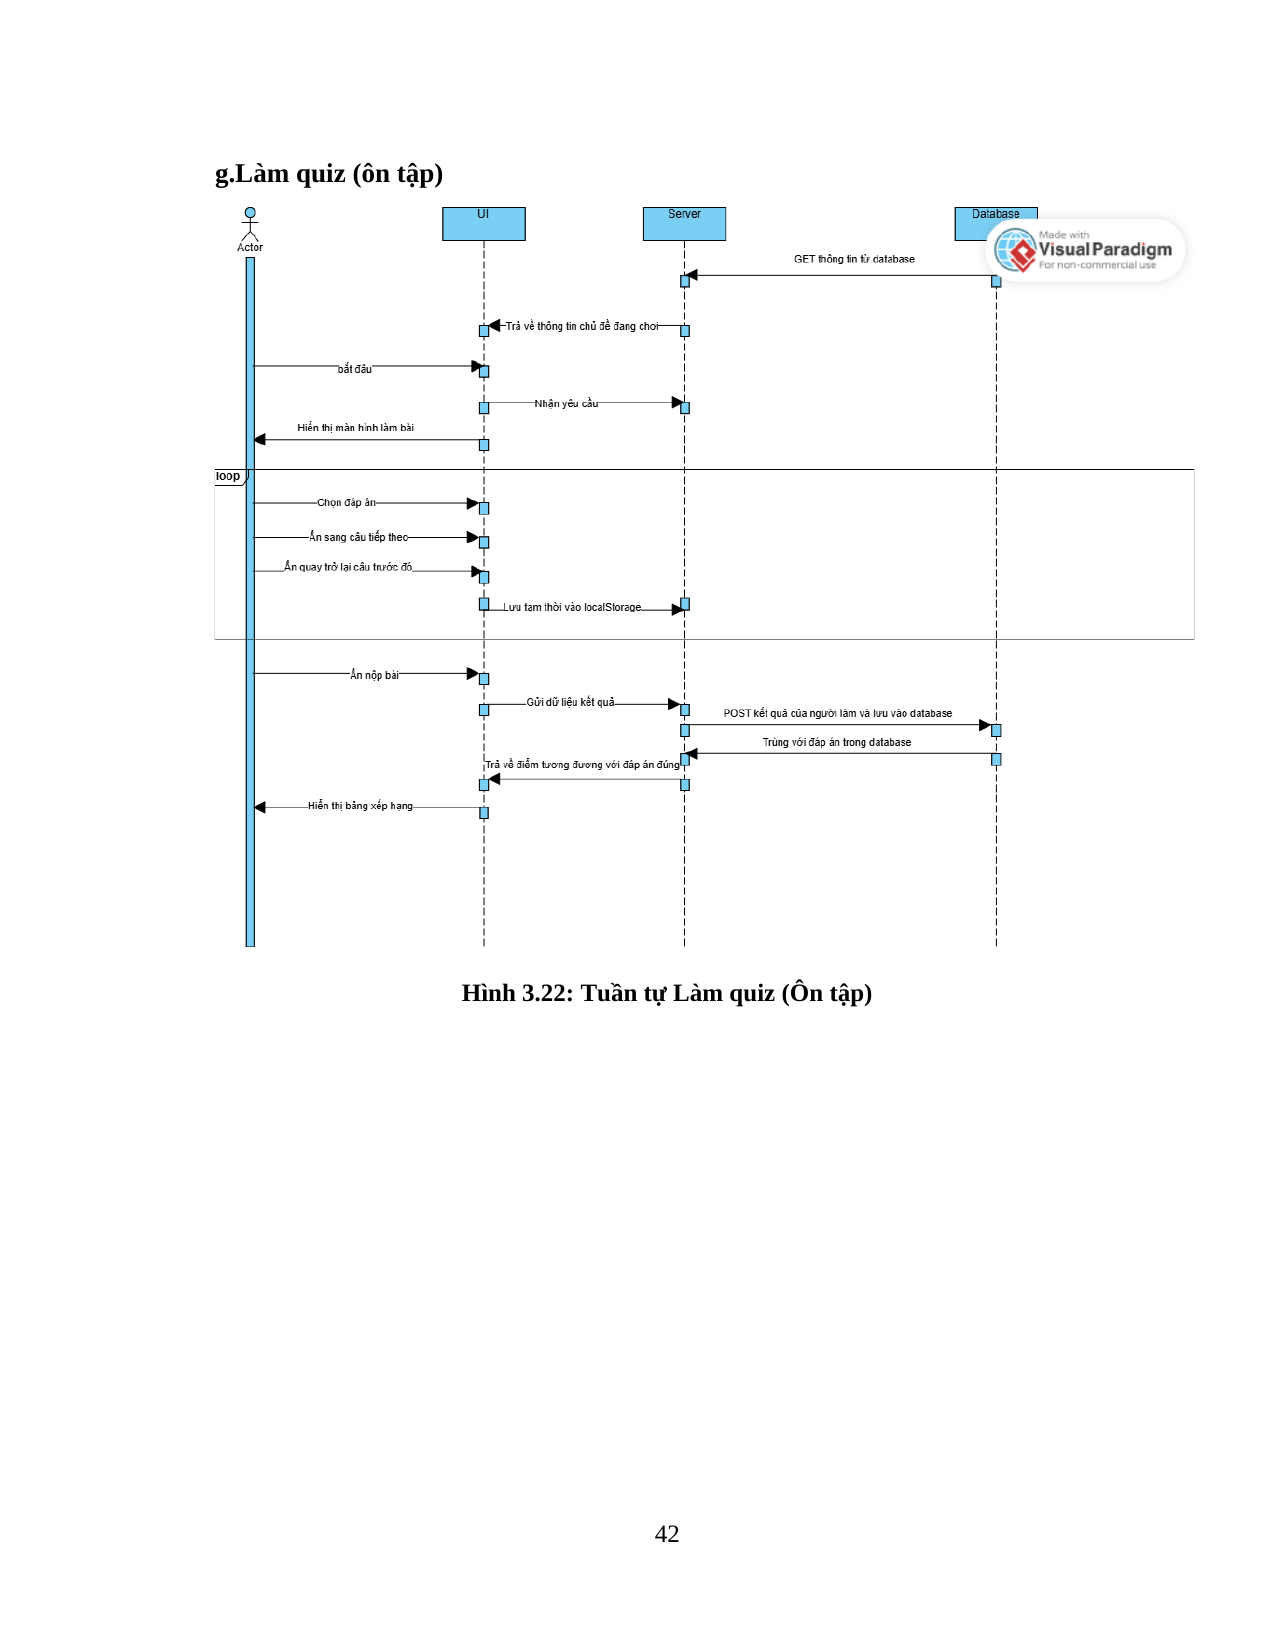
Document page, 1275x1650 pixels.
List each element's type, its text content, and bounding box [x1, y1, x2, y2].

picture [214, 207, 1195, 947]
text Hình 3.22: Tuần tự Làm quiz (Ôn tập) [177, 978, 1157, 1007]
text g.Làm quiz (ôn tập) [215, 157, 1157, 189]
